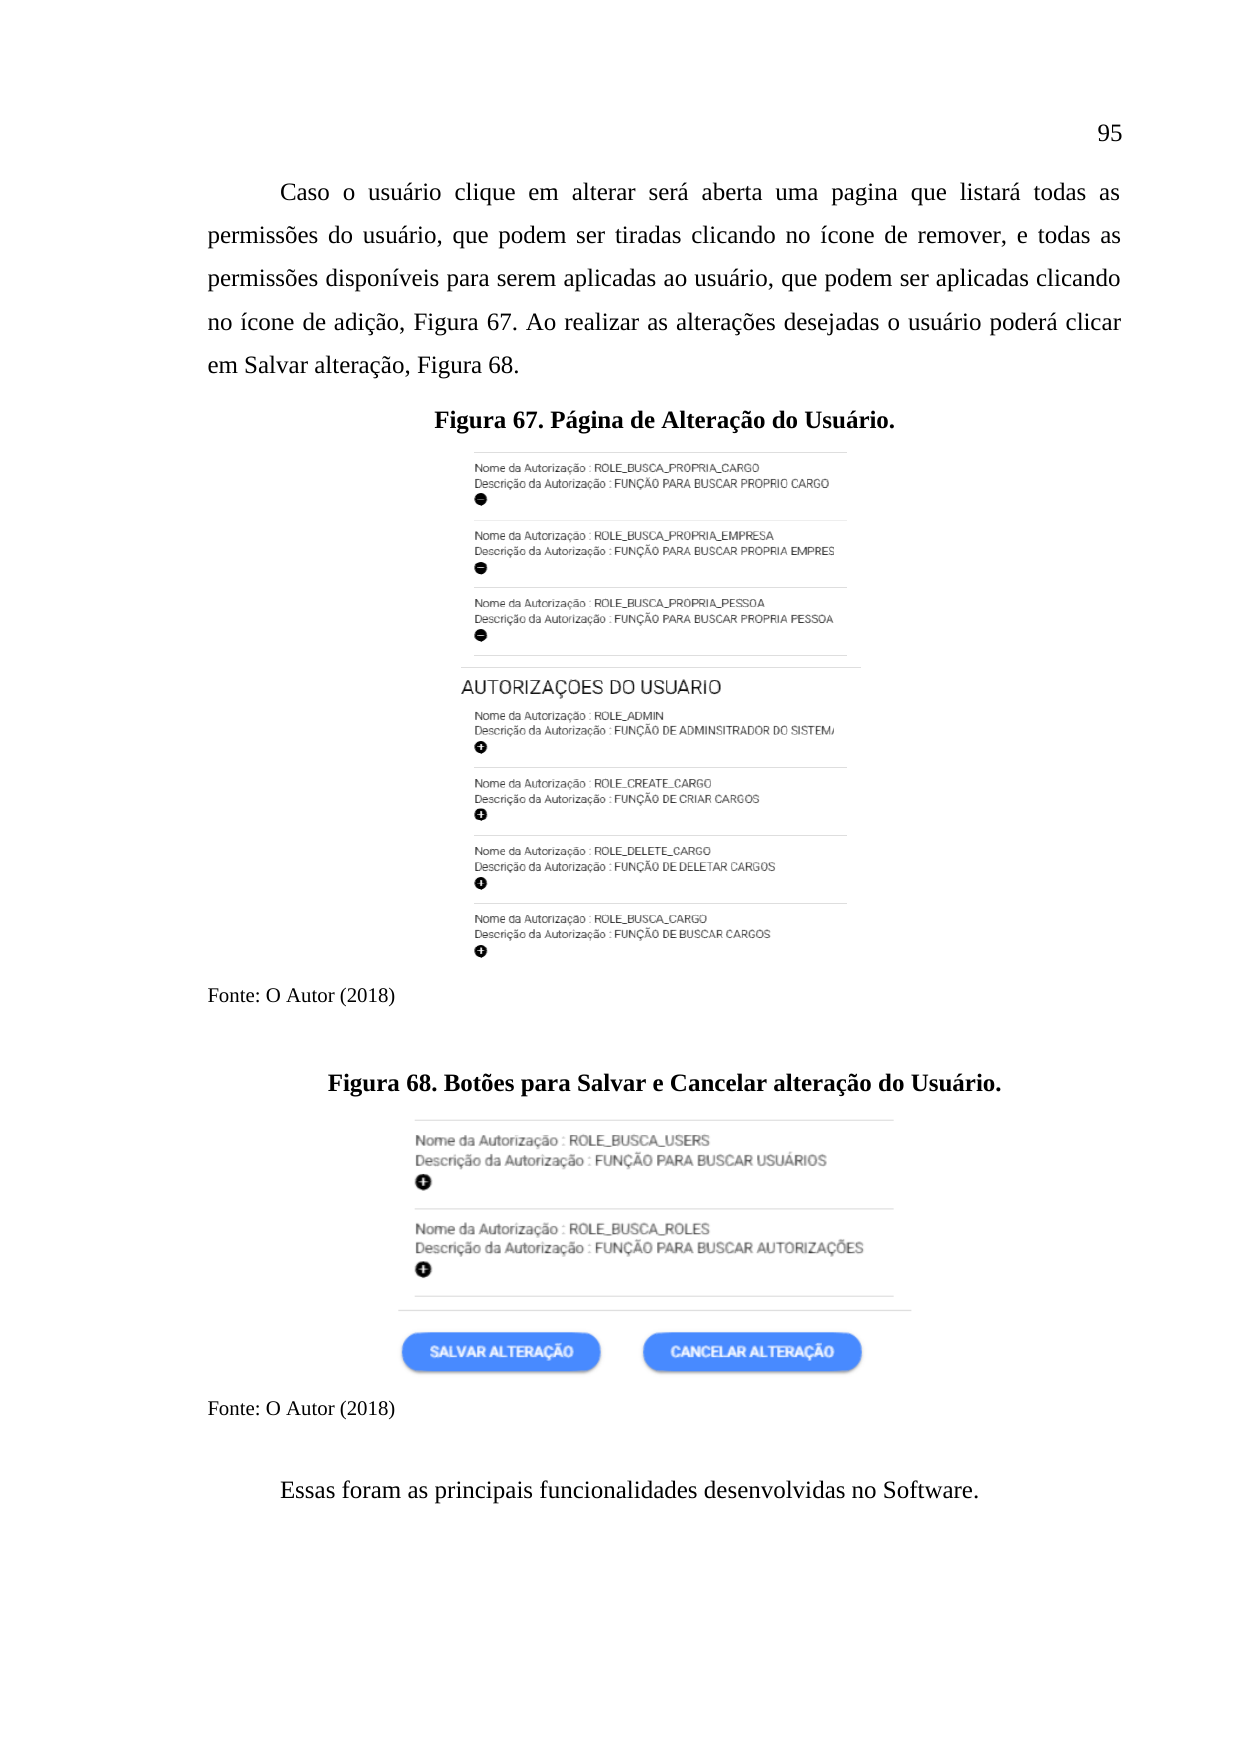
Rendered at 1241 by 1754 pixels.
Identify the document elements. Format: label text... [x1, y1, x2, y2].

text Caso o usuário clique em alterar será aberta uma pagina que listará todas as permissões do usuário, que podem ser tiradas clicando no ícone de remover, e todas as permissões disponíveis para serem aplicadas ao usuário, que podem ser aplicadas clicando no ícone de adição, Figura 67. Ao realizar as alterações desejadas o usuário poderá clicar em Salvar alteração, Figura 68. [207, 177, 1122, 378]
picture [439, 446, 873, 969]
text Figura 67. Página de Alteração do Usuário. [207, 405, 1122, 434]
text Essas foram as principais funcionalidades desenvolvidas no Software. [207, 1475, 1122, 1504]
picture [389, 1109, 922, 1382]
text Figura 68. Botões para Salvar e Cancelar alteração do Usuário. [207, 1068, 1122, 1097]
text Fonte: O Autor (2018) [207, 1396, 1122, 1420]
text Fonte: O Autor (2018) [207, 983, 1122, 1007]
